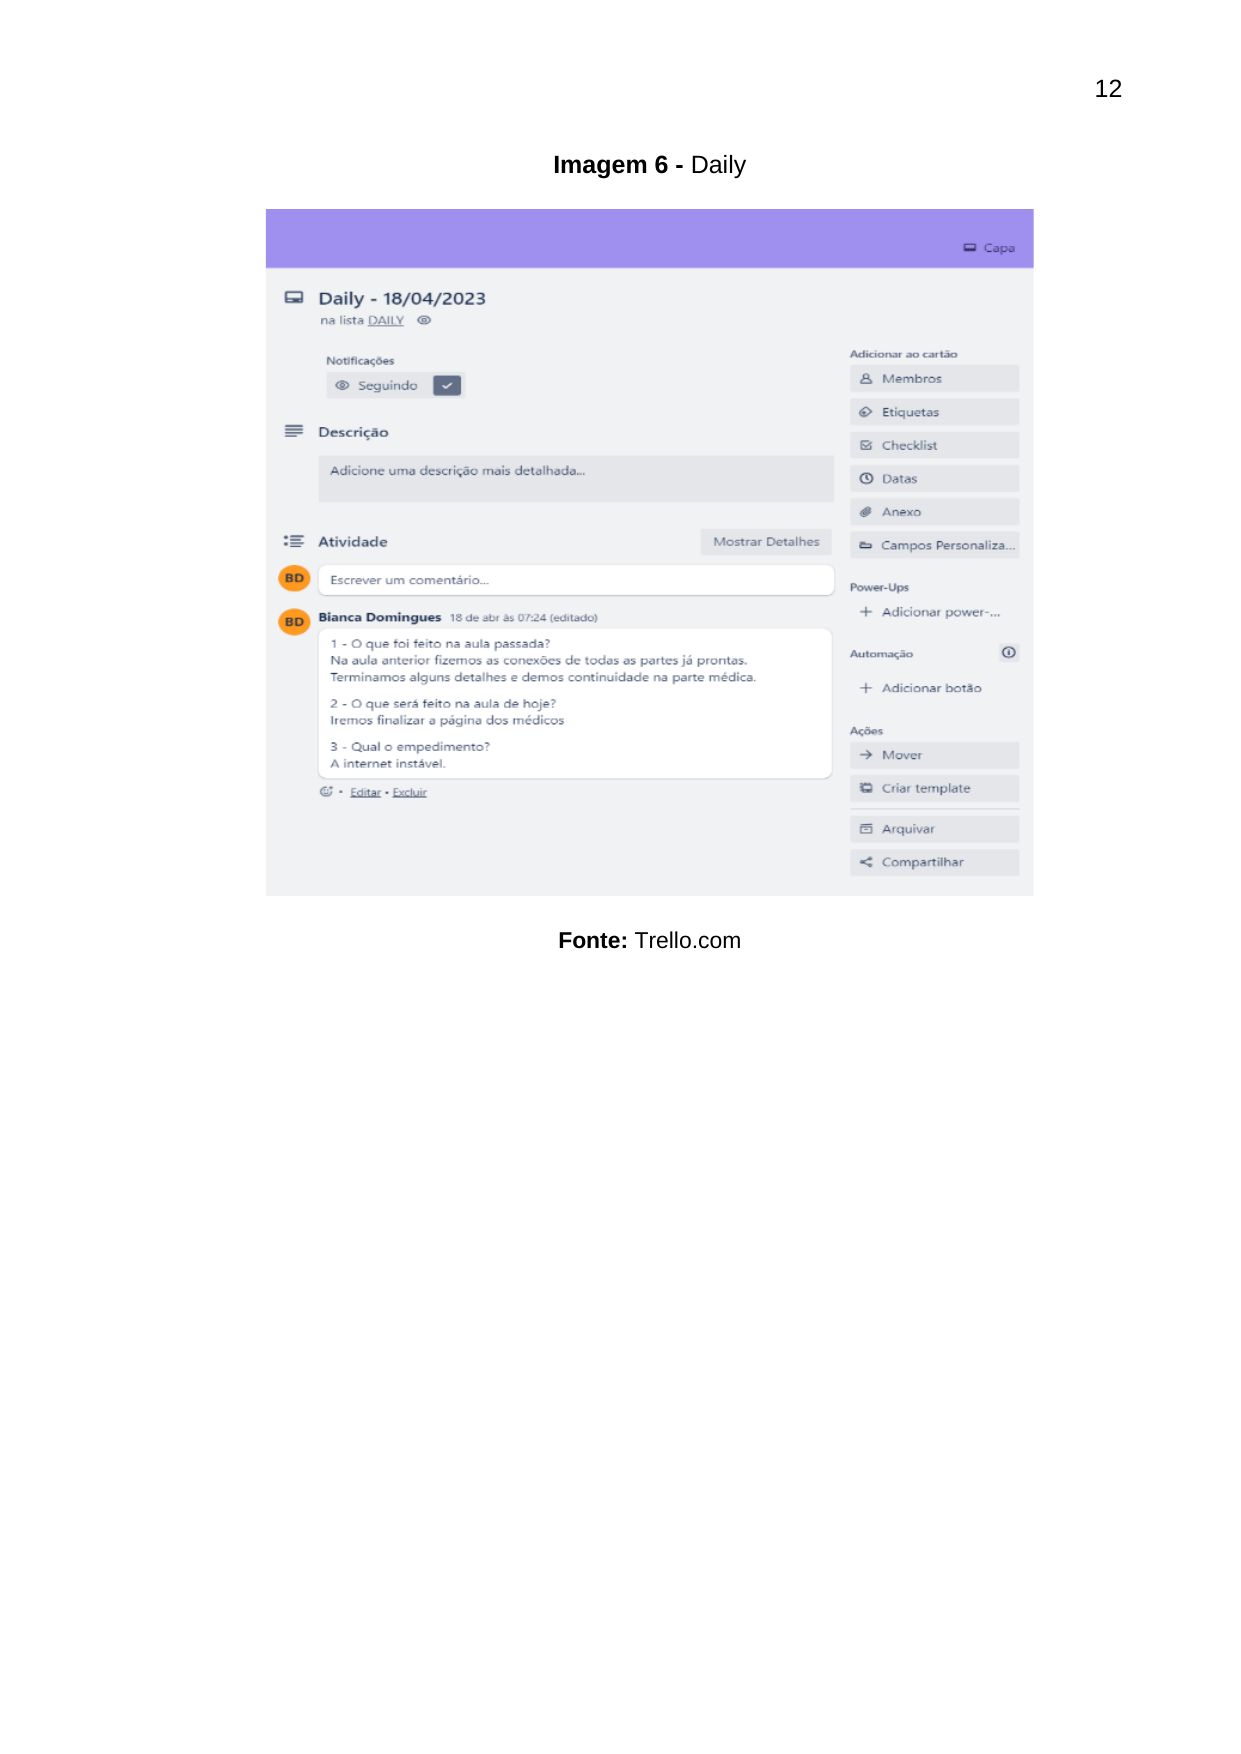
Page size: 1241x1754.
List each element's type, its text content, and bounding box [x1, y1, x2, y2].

picture [265, 209, 1034, 896]
text Imagem 6 - Daily [177, 150, 1122, 178]
text Fonte: Trello.com [177, 927, 1122, 953]
